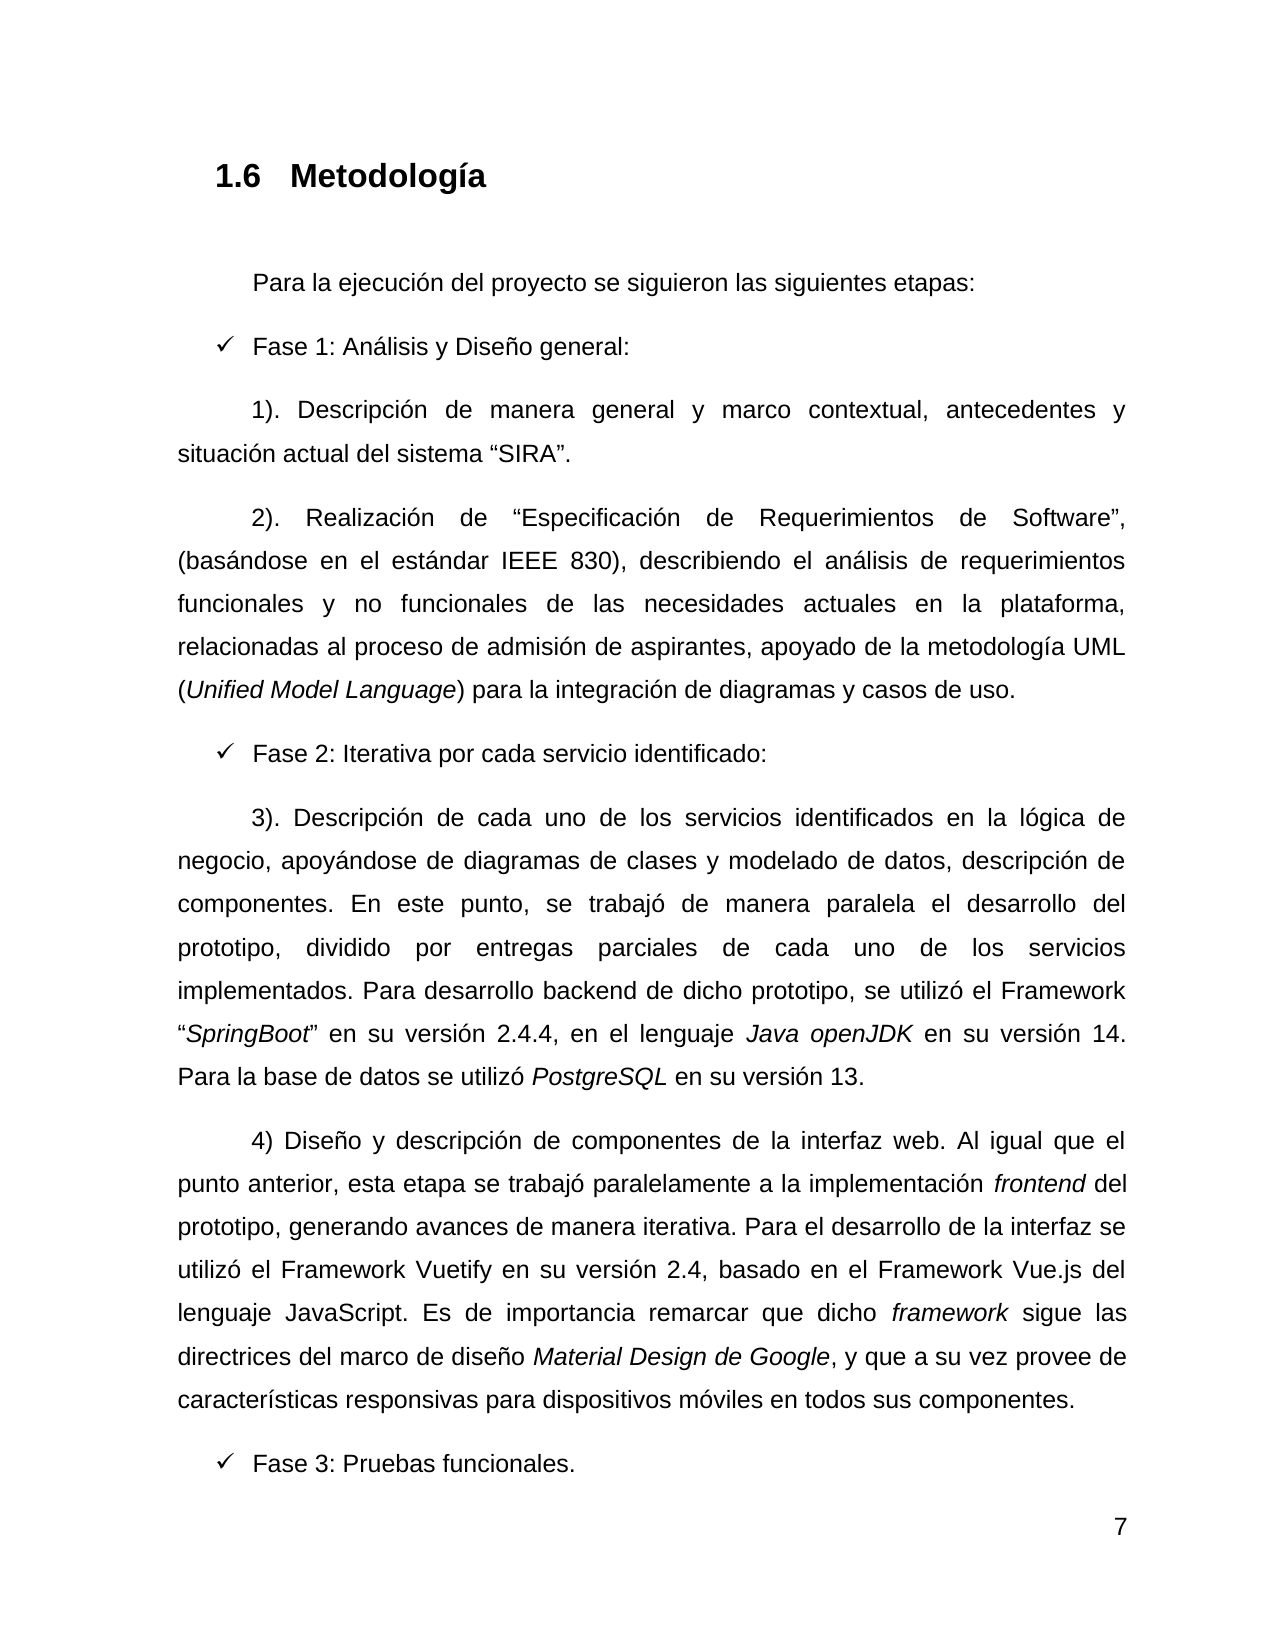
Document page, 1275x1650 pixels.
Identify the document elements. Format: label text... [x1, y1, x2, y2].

subtitle Metodología [215, 156, 1127, 194]
text 3). Descripción de cada uno de los servicios identificados en la lógica de negocio, apoyándose de diagramas de clases y modelado de datos, descripción de componentes. En este punto, se trabajó de manera paralela el desarrollo del prototipo, dividido por entregas parciales de cada uno de los servicios implementados. Para desarrollo backend de dicho prototipo, se utilizó el Framework “SpringBoot” en su versión 2.4.4, en el lenguaje Java openJDK en su versión 14. Para la base de datos se utilizó PostgreSQL en su versión 13. [177, 803, 1127, 1091]
list Fase 1: Análisis y Diseño general: [215, 331, 1127, 360]
list Fase 2: Iterativa por cada servicio identificado: [215, 739, 1127, 768]
text 4) Diseño y descripción de componentes de la interfaz web. Al igual que el punto anterior, esta etapa se trabajó paralelamente a la implementación frontend del prototipo, generando avances de manera iterativa. Para el desarrollo de la interfaz se utilizó el Framework Vuetify en su versión 2.4, basado en el Framework Vue.js del lenguaje JavaScript. Es de importancia remarcar que dicho framework sigue las directrices del marco de diseño Material Design de Google, y que a su vez provee de características responsivas para dispositivos móviles en todos sus componentes. [177, 1126, 1127, 1413]
text 2). Realización de “Especificación de Requerimientos de Software”, (basándose en el estándar IEEE 830), describiendo el análisis de requerimientos funcionales y no funcionales de las necesidades actuales en la plataforma, relacionadas al proceso de admisión de aspirantes, apoyado de la metodología UML (Unified Model Language) para la integración de diagramas y casos de uso. [177, 503, 1127, 704]
text Para la ejecución del proyecto se siguieron las siguientes etapas: [177, 267, 1127, 296]
list Fase 3: Pruebas funcionales. [215, 1448, 1127, 1477]
text 1). Descripción de manera general y marco contextual, antecedentes y situación actual del sistema “SIRA”. [177, 396, 1127, 467]
